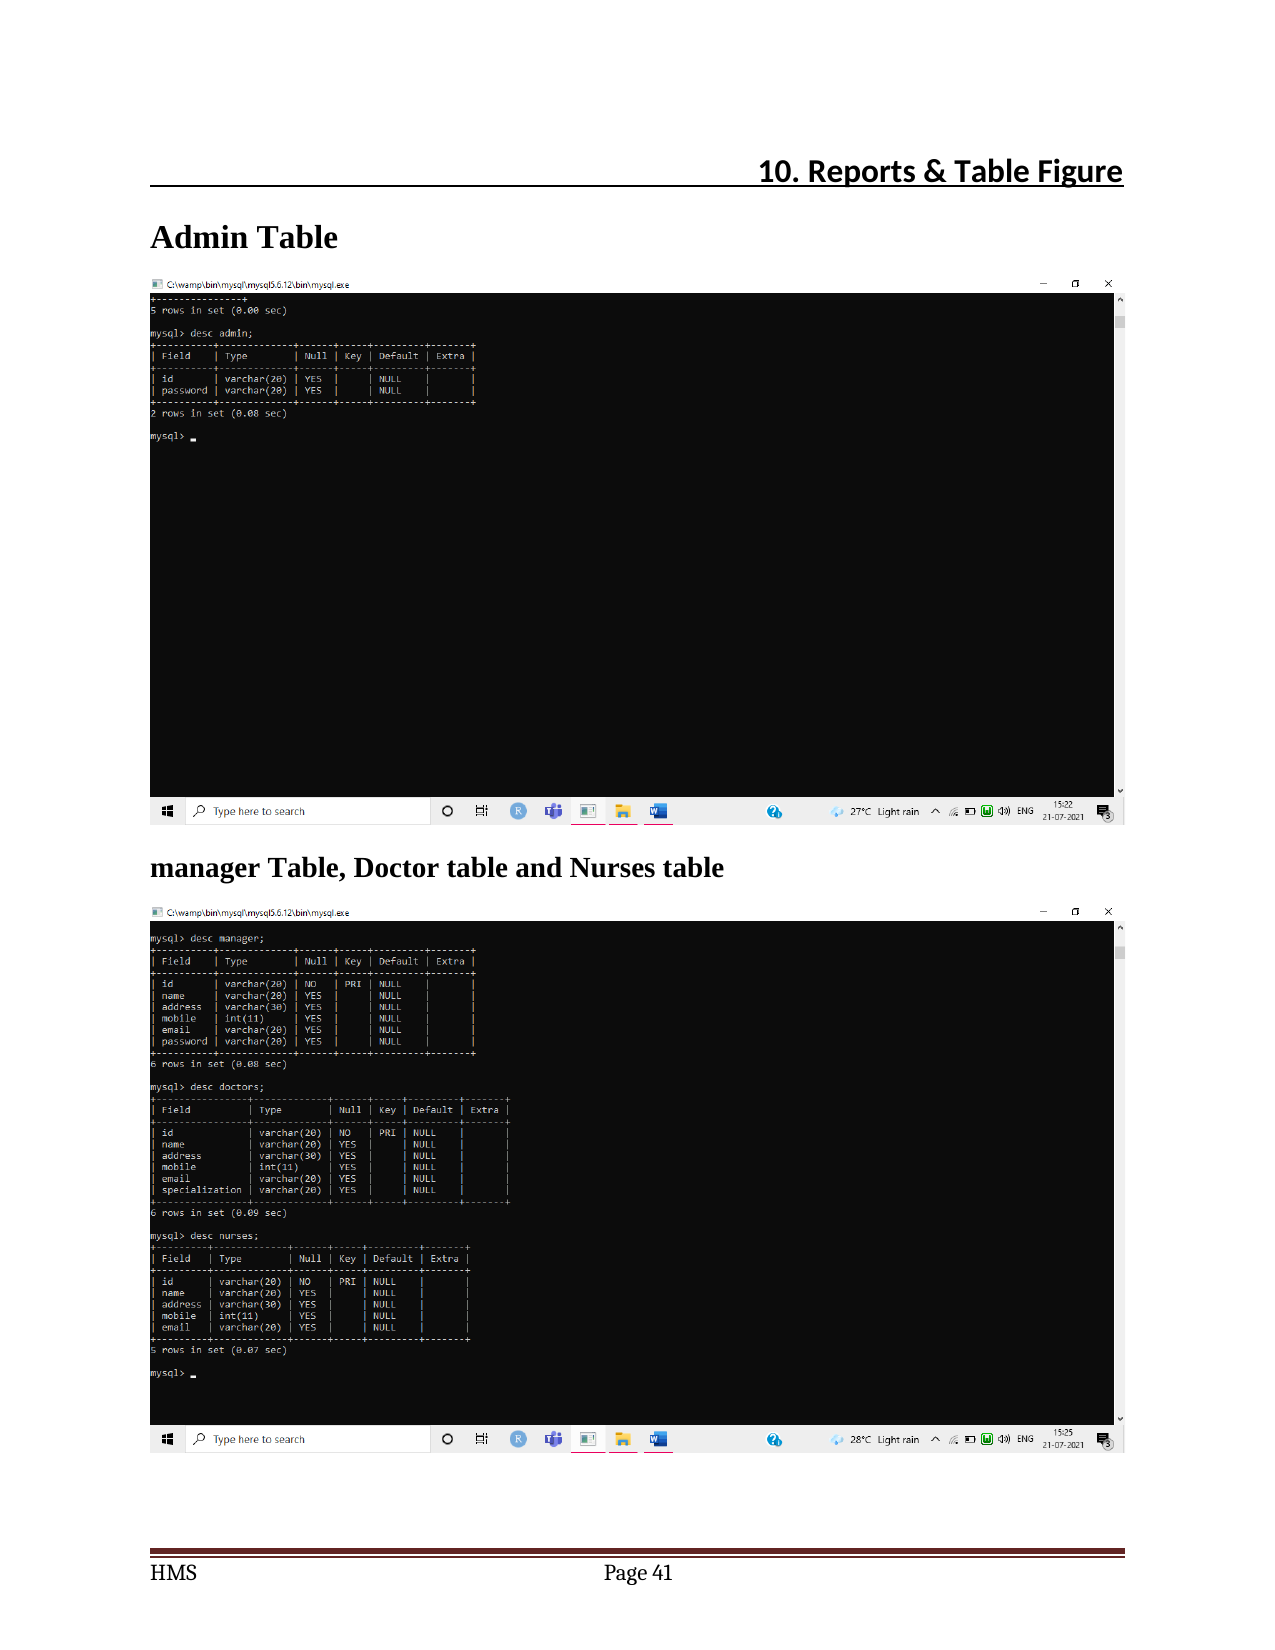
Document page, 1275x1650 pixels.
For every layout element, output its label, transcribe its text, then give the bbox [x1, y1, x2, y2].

picture [150, 276, 1125, 825]
picture [150, 904, 1125, 1453]
text 10. Reports & Table Figure [150, 150, 1125, 191]
text Admin Table [150, 218, 1125, 256]
text manager Table, Doctor table and Nurses table [150, 850, 1125, 883]
